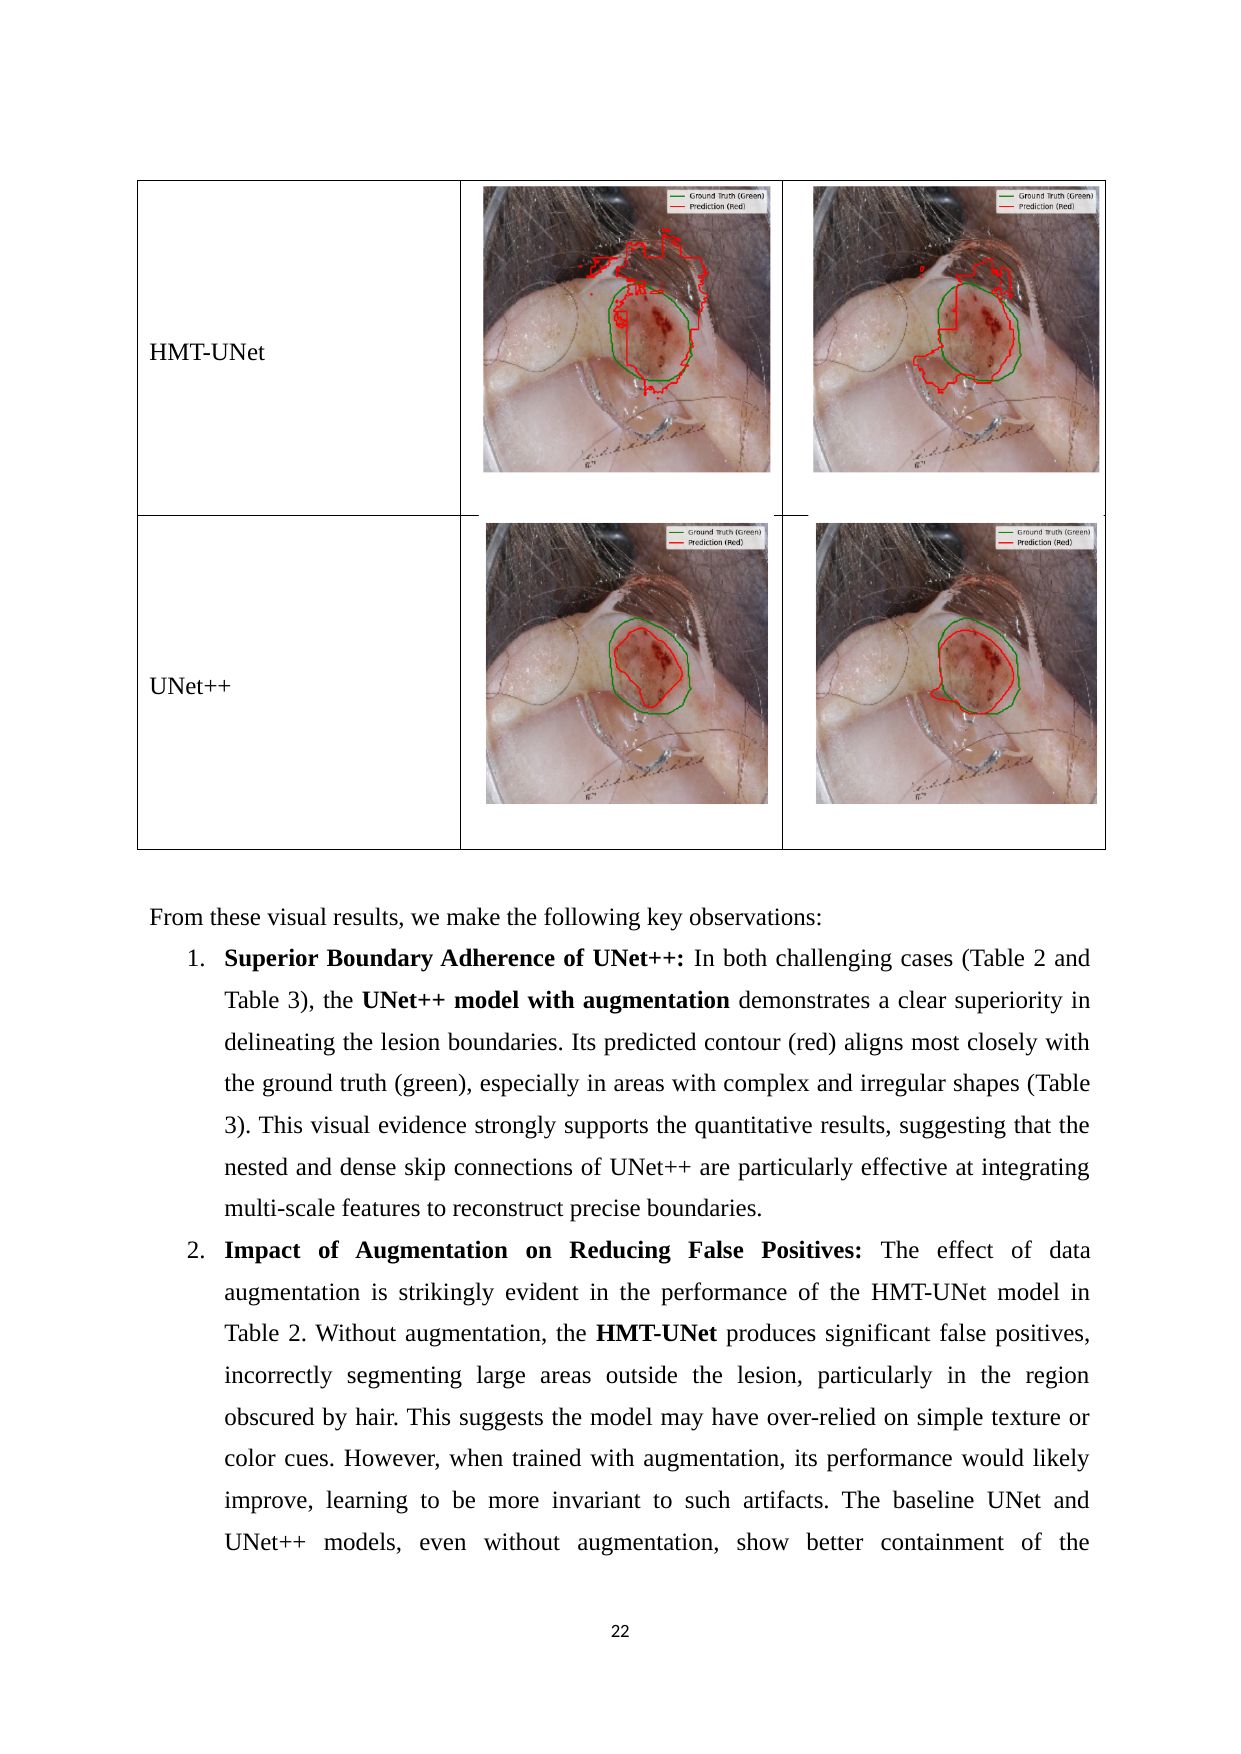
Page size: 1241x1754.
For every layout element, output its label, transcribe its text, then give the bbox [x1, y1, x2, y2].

table_cell [461, 516, 782, 849]
table_cell HMT-UNet [138, 181, 460, 514]
table_cell [783, 181, 1105, 514]
table_cell UNet++ [138, 516, 460, 849]
list Superior Boundary Adherence of UNet++: In both challenging cases (Table 2 and Table 3), the UNet++ model with augmentation demonstrates a clear superiority in delineating the lesion boundaries. Its predicted contour (red) aligns most closely with the ground truth (green), especially in areas with complex and irregular shapes (Table 3). This visual evidence strongly supports the quantitative results, suggesting that the nested and dense skip connections of UNet++ are particularly effective at integrating multi-scale features to reconstruct precise boundaries. [187, 933, 1091, 1225]
picture [478, 515, 774, 811]
picture [478, 181, 774, 477]
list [187, 1225, 1091, 1558]
picture [808, 515, 1104, 811]
text From these visual results, we make the following key observations: [149, 892, 1091, 933]
picture [808, 181, 1104, 477]
table_cell [783, 516, 1105, 849]
table_cell [461, 181, 782, 514]
